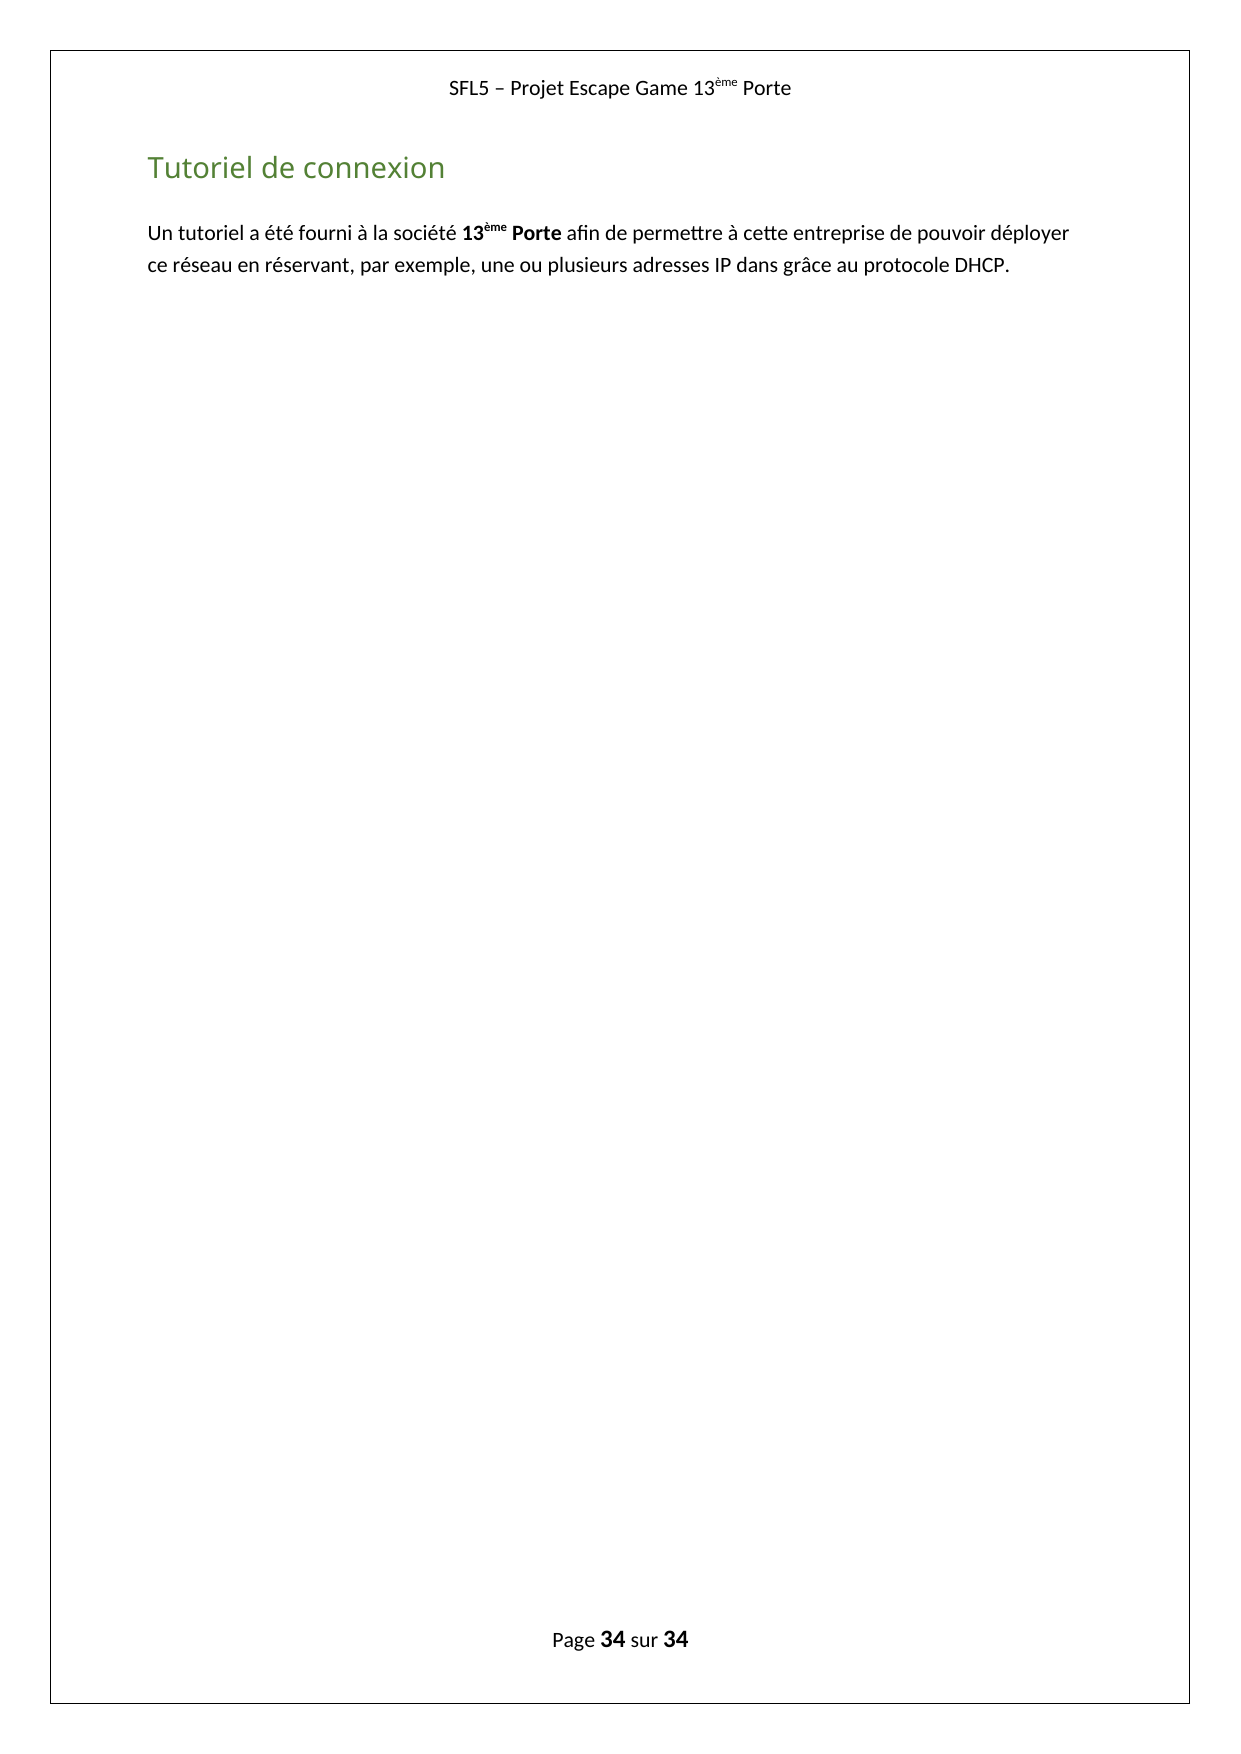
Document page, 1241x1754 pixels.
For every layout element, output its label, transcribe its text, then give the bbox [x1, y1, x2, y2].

text Un tutoriel a été fourni à la société 13ème Porte afin de permettre à cette entreprise de pouvoir déployer ce réseau en réservant, par exemple, une ou plusieurs adresses IP dans grâce au protocole DHCP. [147, 187, 1093, 278]
subtitle Tutoriel de connexion [147, 148, 1093, 187]
